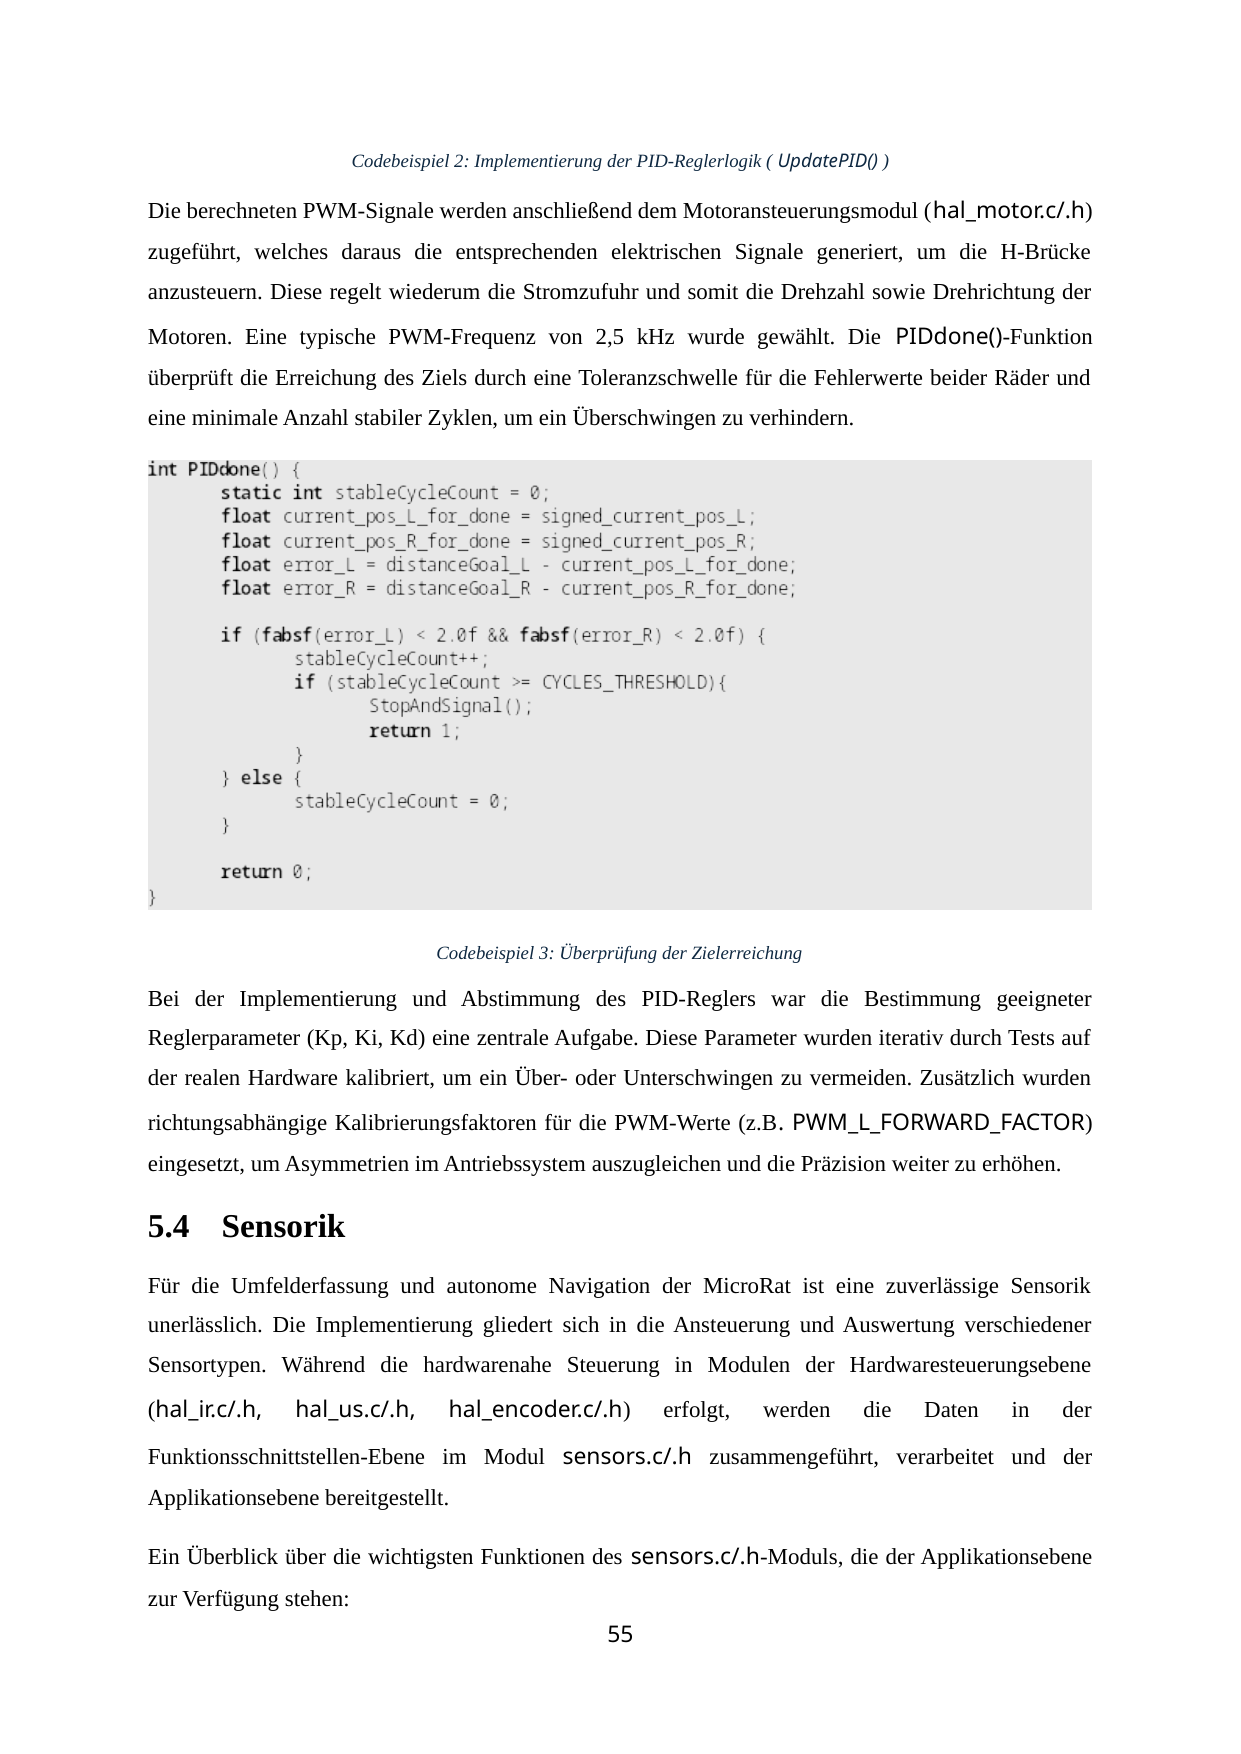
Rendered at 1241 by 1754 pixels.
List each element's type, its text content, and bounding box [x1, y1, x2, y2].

text Die berechneten PWM-Signale werden anschließend dem Motoransteuerungsmodul (hal_motor.c/.h) zugeführt, welches daraus die entsprechenden elektrischen Signale generiert, um die H-Brücke anzusteuern. Diese regelt wiederum die Stromzufuhr und somit die Drehzahl sowie Drehrichtung der Motoren. Eine typische PWM-Frequenz von 2,5 kHz wurde gewählt. Die PIDdone()-Funktion überprüft die Erreichung des Ziels durch eine Toleranzschwelle für die Fehlerwerte beider Räder und eine minimale Anzahl stabiler Zyklen, um ein Überschwingen zu verhindern. [148, 194, 1093, 430]
text Für die Umfelderfassung und autonome Navigation der MicroRat ist eine zuverlässige Sensorik unerlässlich. Die Implementierung gliedert sich in die Ansteuerung und Auswertung verschiedener Sensortypen. Während die hardwarenahe Steuerung in Modulen der Hardwaresteuerungsebene (hal_ir.c/.h, hal_us.c/.h, hal_encoder.c/.h) erfolgt, werden die Daten in der Funktionsschnittstellen-Ebene im Modul sensors.c/.h zusammengeführt, verarbeitet und der Applikationsebene bereitgestellt. [148, 1272, 1093, 1511]
subtitle 5.4 Sensorik [148, 1206, 1093, 1244]
text Codebeispiel 3: Überprüfung der Zielerreichung [148, 942, 1093, 964]
text Bei der Implementierung und Abstimmung des PID-Reglers war die Bestimmung geeigneter Reglerparameter (Kp, Ki, Kd) eine zentrale Aufgabe. Diese Parameter wurden iterativ durch Tests auf der realen Hardware kalibriert, um ein Über- oder Unterschwingen zu vermeiden. Zusätzlich wurden richtungsabhängige Kalibrierungsfaktoren für die PWM-Werte (z.B. PWM_L_FORWARD_FACTOR) eingesetzt, um Asymmetrien im Antriebssystem auszugleichen und die Präzision weiter zu erhöhen. [148, 985, 1093, 1176]
text Codebeispiel 2: Implementierung der PID-Reglerlogik ( UpdatePID() ) [148, 148, 1093, 173]
text Ein Überblick über die wichtigsten Funktionen des sensors.c/.h-Moduls, die der Applikationsebene zur Verfügung stehen: [148, 1540, 1093, 1611]
